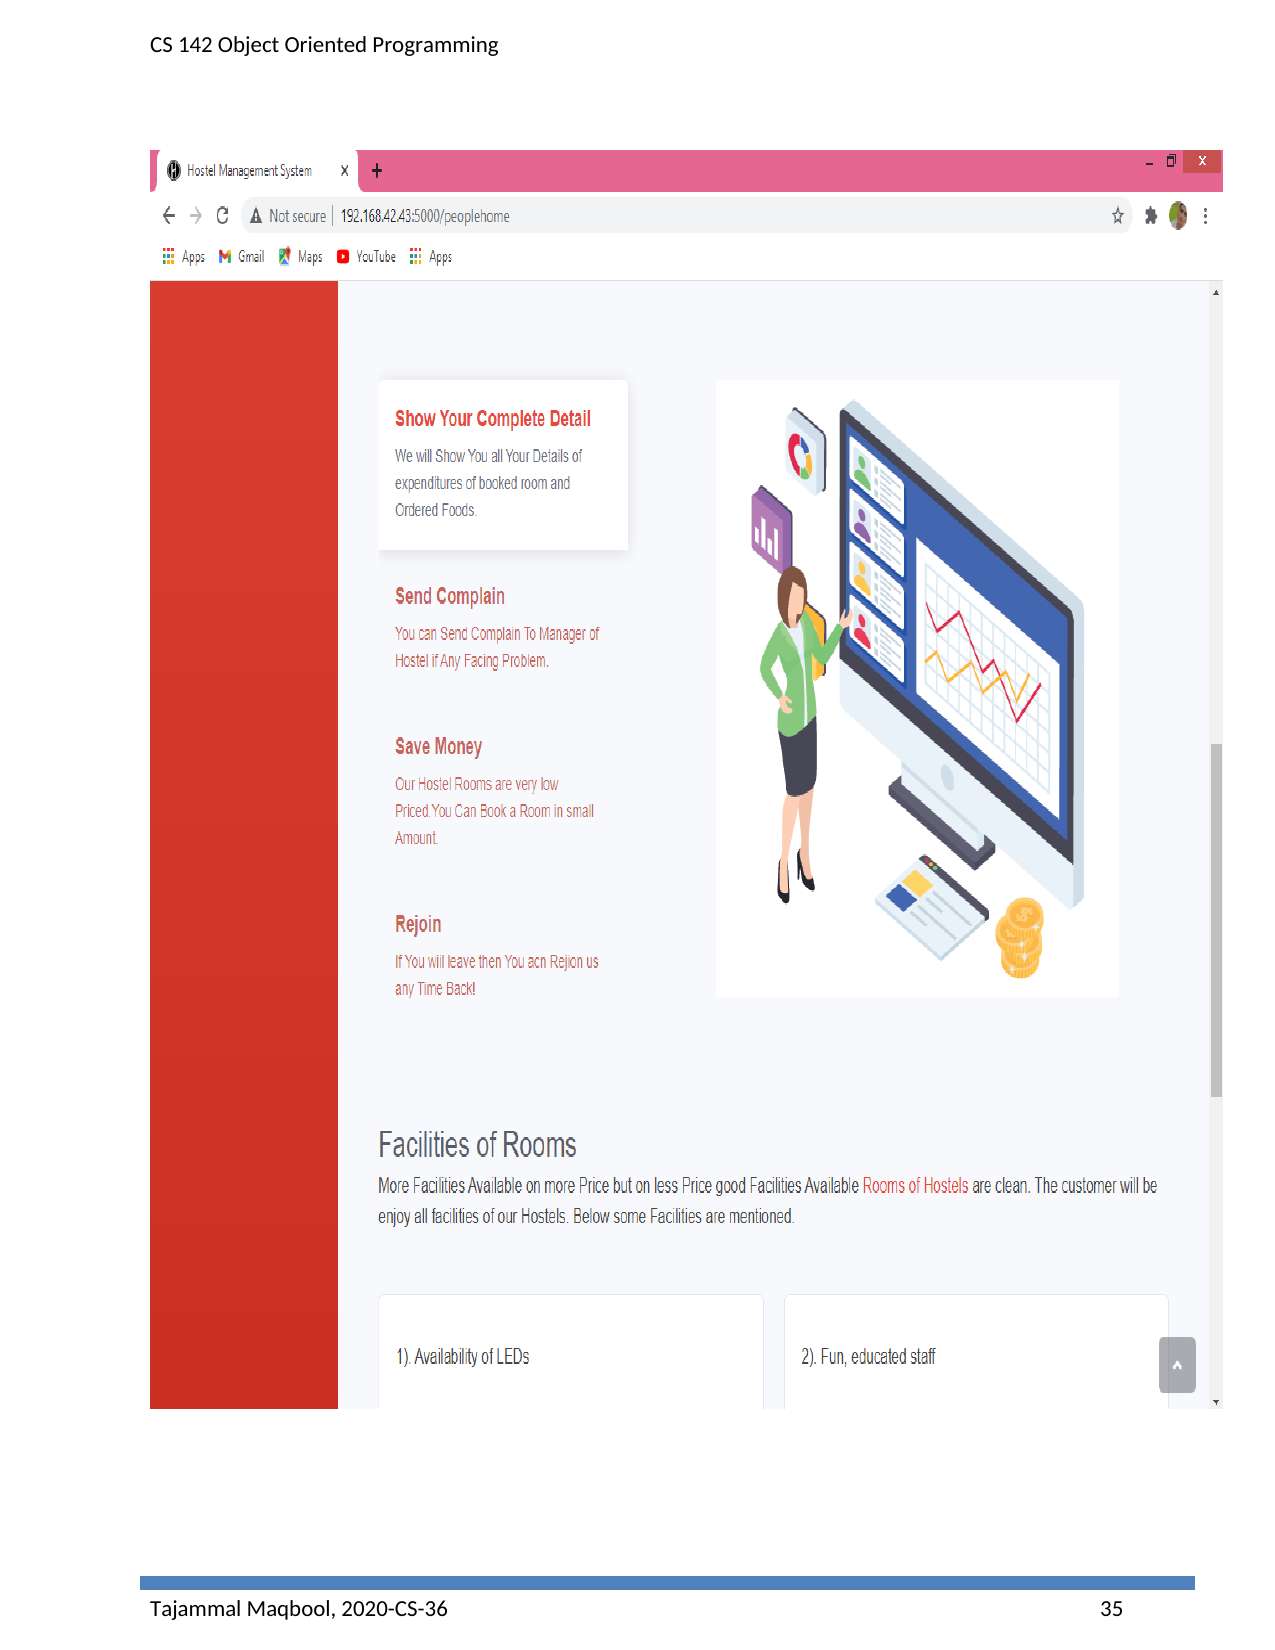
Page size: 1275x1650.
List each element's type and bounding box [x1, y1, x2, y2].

picture [150, 150, 1223, 1409]
